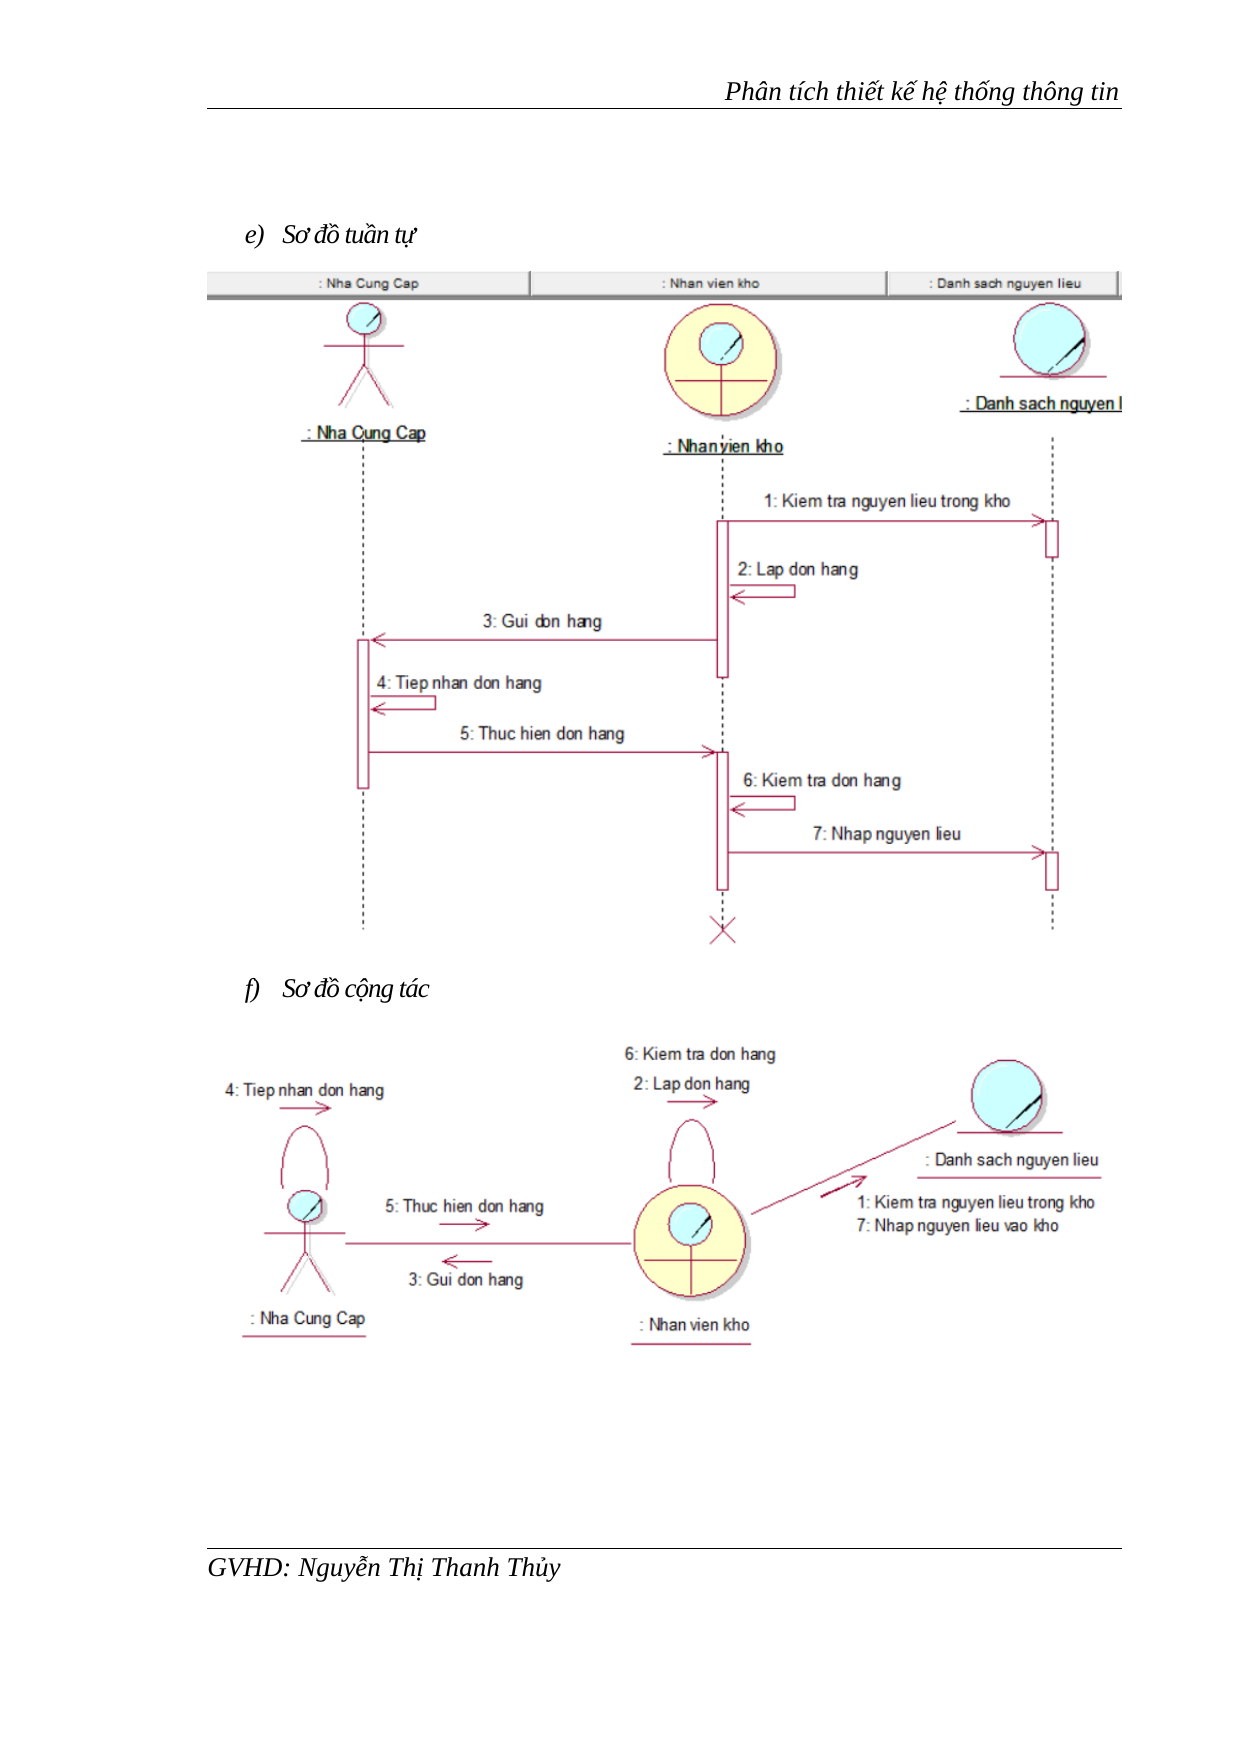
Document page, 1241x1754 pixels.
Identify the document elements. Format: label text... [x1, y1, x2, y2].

picture [207, 1025, 1122, 1356]
list Sơ đồ tuần tự [244, 219, 1122, 250]
picture [207, 271, 1122, 953]
list Sơ đồ cộng tác [244, 972, 1122, 1003]
